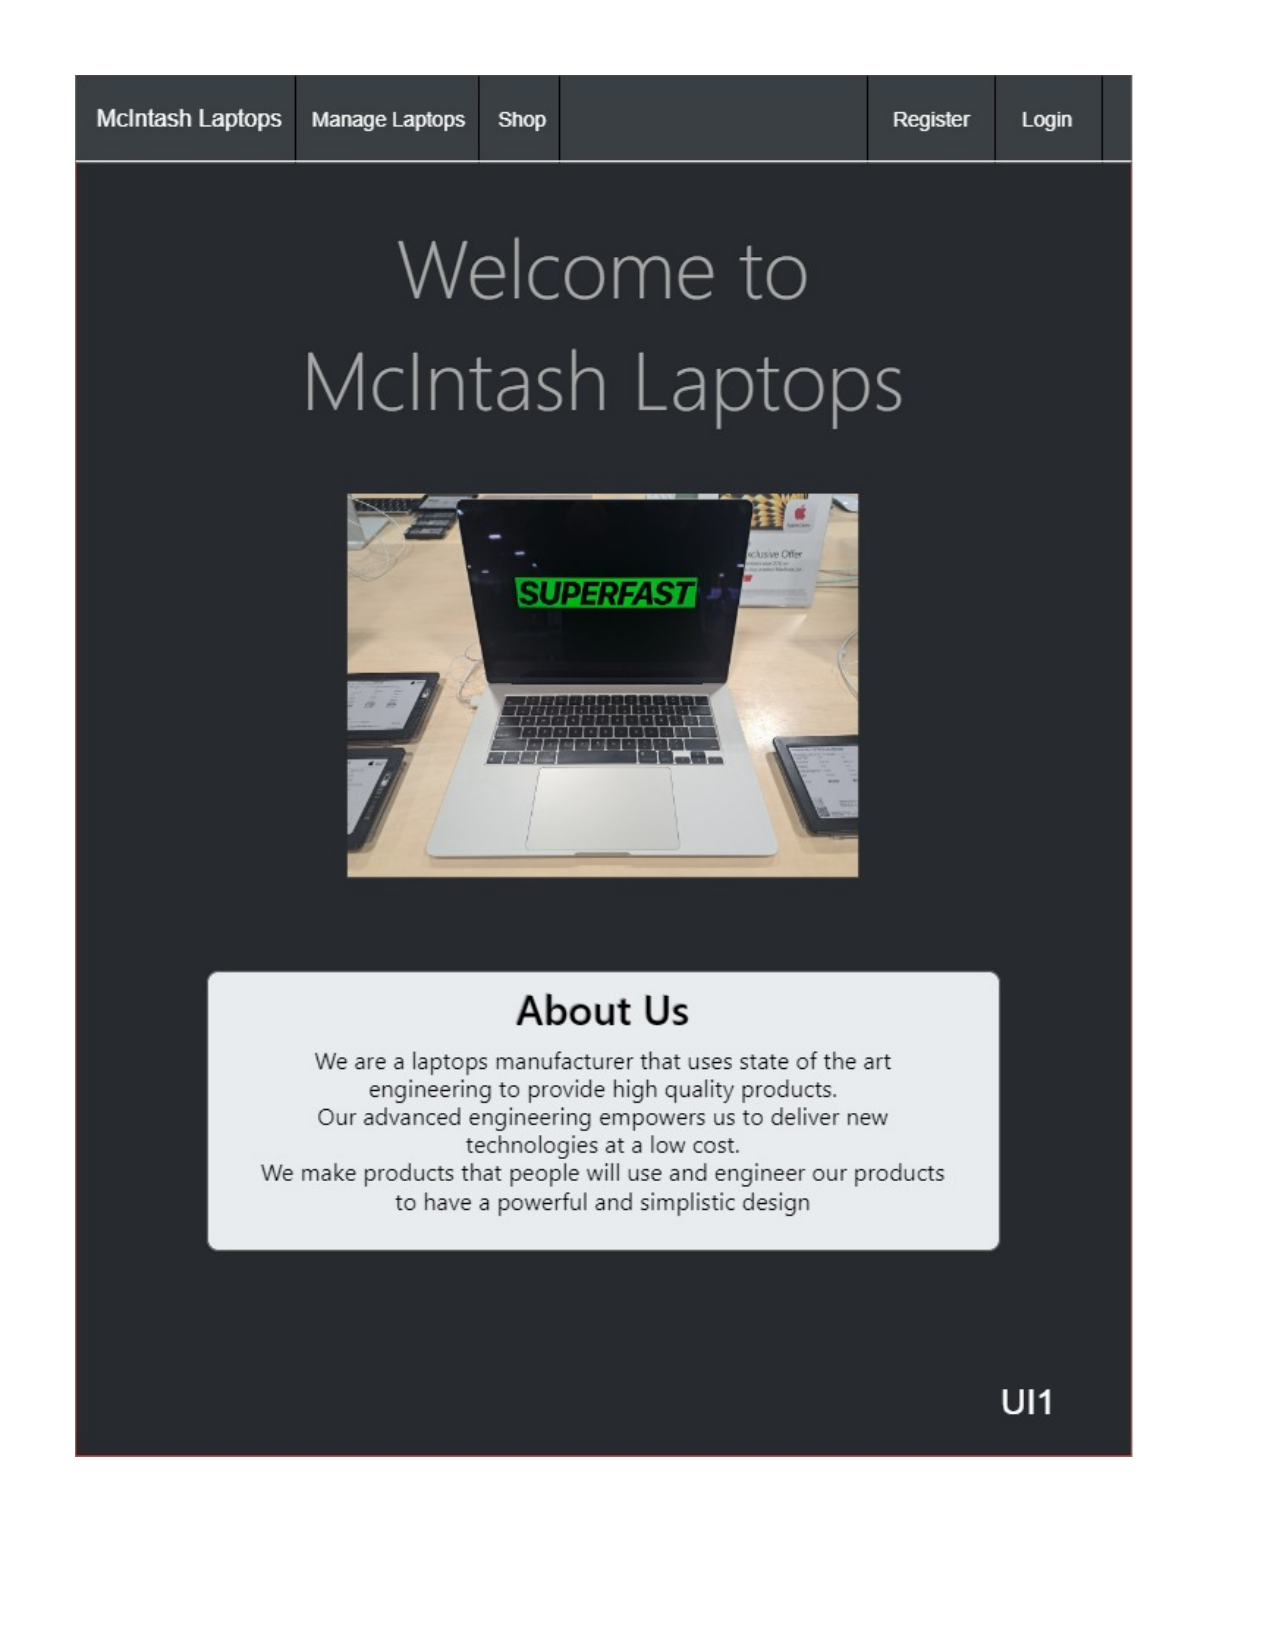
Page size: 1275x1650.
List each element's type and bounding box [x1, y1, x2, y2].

picture [75, 75, 1134, 1457]
